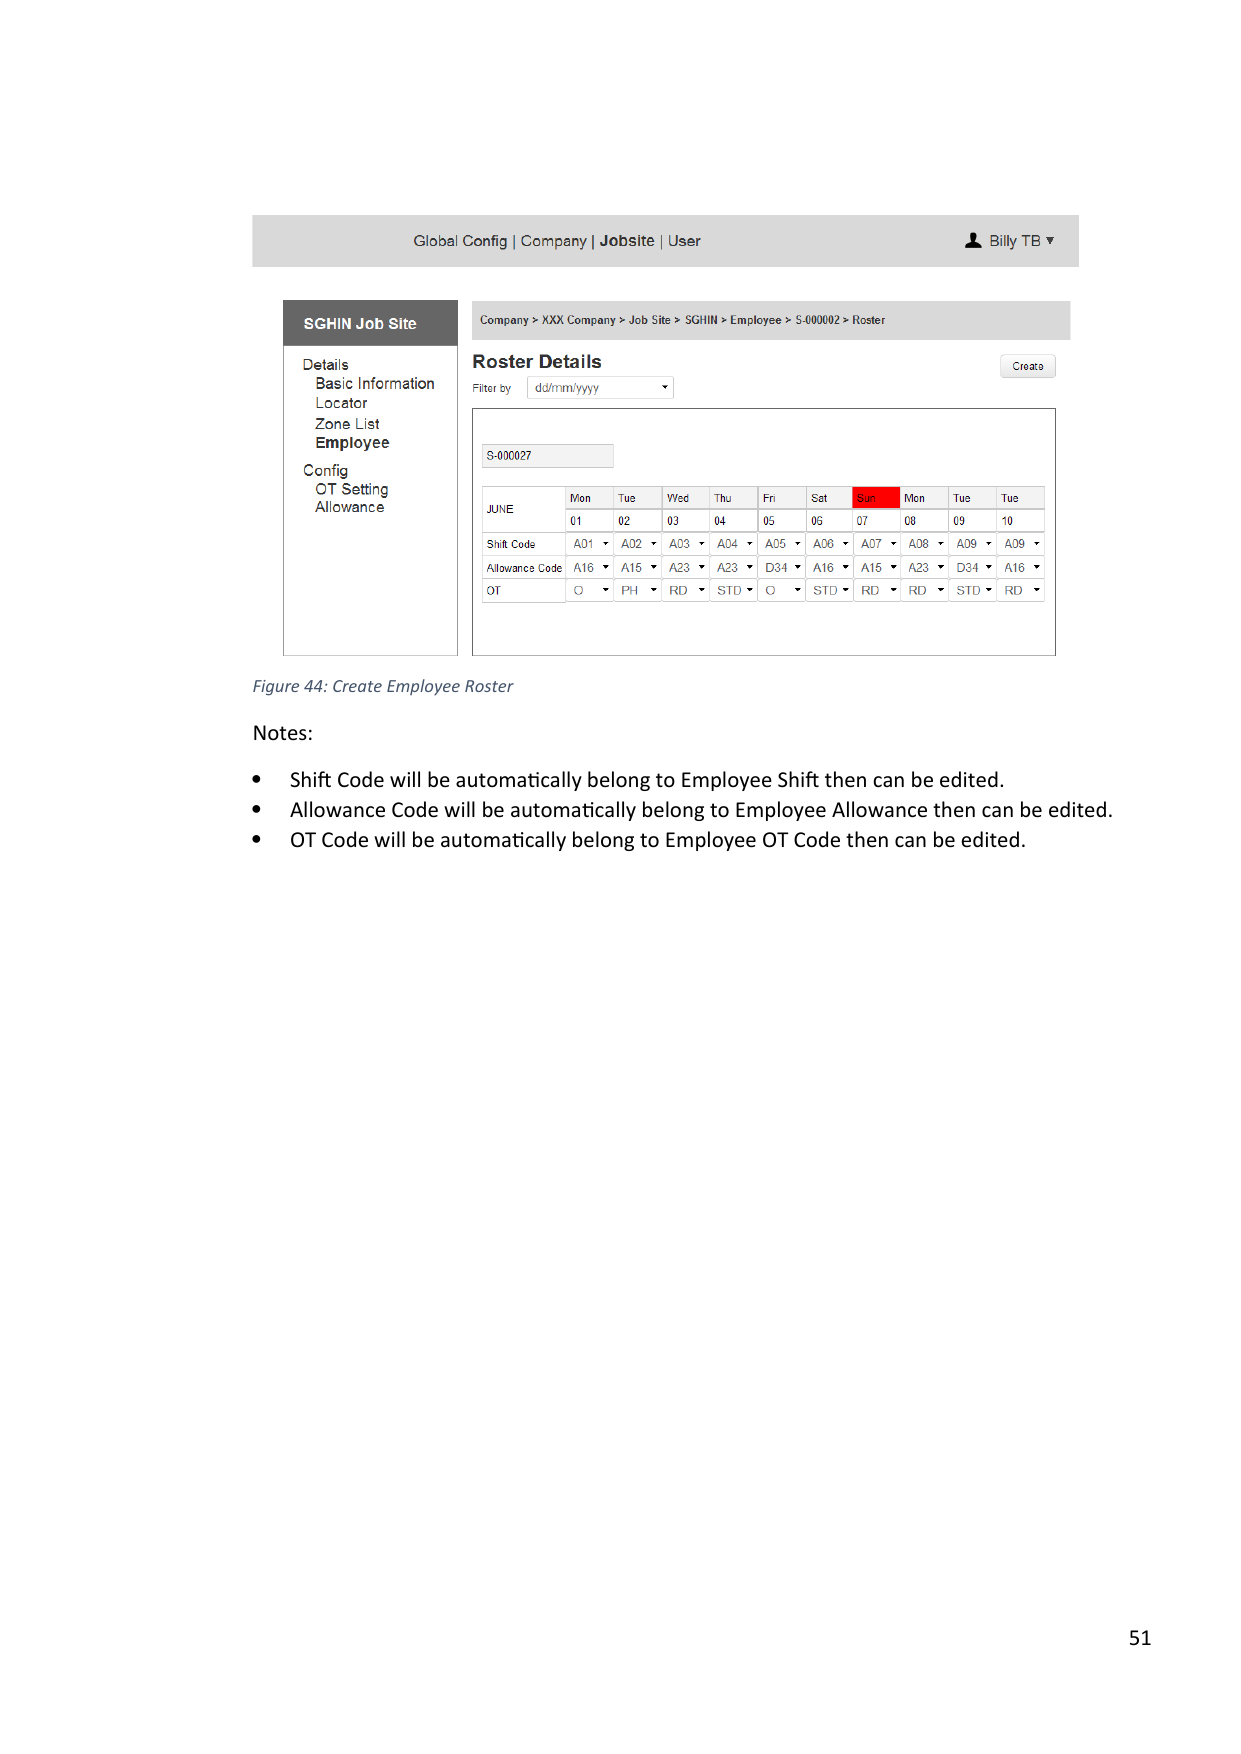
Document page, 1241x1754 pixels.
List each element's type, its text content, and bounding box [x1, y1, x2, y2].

text Figure 44: Create Employee Roster [252, 674, 1152, 697]
list Shift Code will be automatically belong to Employee Shift then can be edited. [252, 765, 1152, 793]
text Notes: [252, 718, 1152, 746]
list OT Code will be automatically belong to Employee OT Code then can be edited. [252, 825, 1152, 853]
picture [252, 215, 1079, 656]
list Allowance Code will be automatically belong to Employee Allowance then can be edited. [252, 795, 1152, 823]
